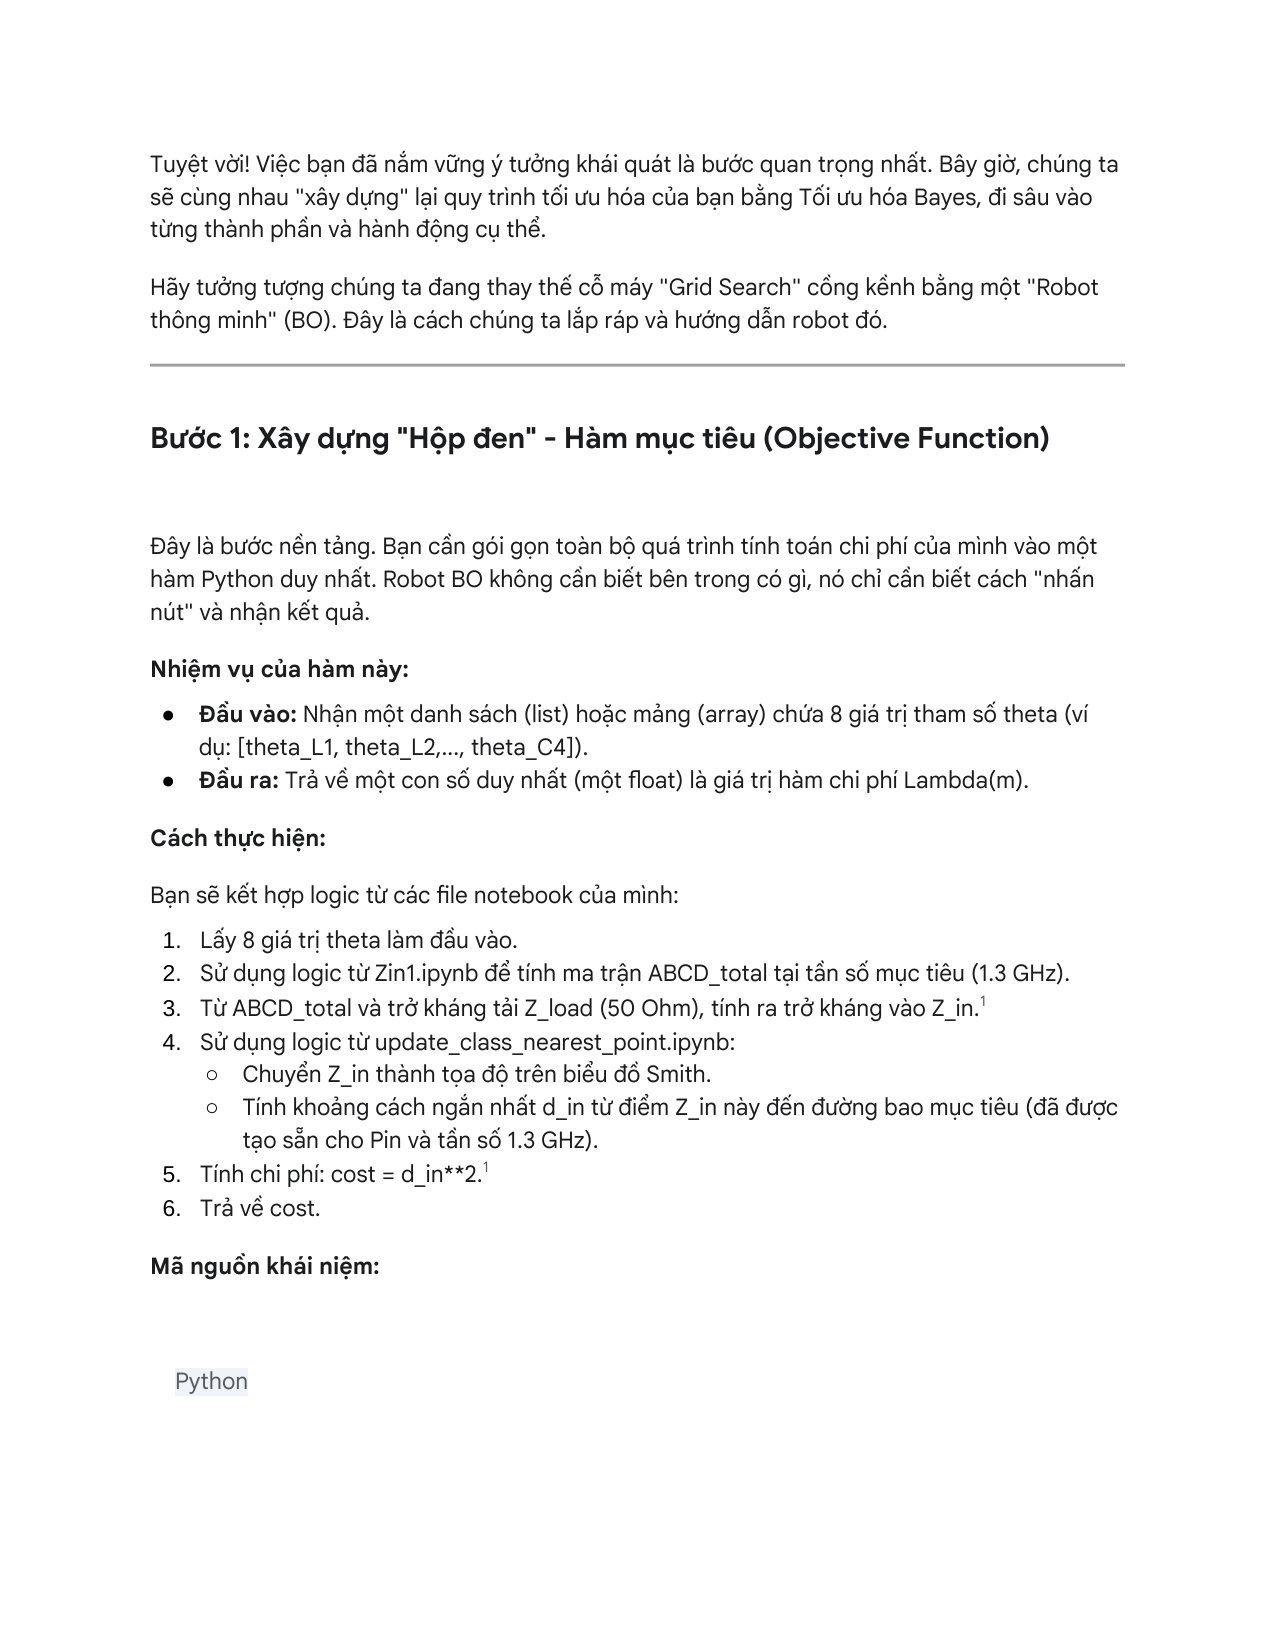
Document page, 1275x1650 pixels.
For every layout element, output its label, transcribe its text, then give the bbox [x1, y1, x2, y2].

text Nhiệm vụ của hàm này: [150, 655, 1125, 684]
text Đây là bước nền tảng. Bạn cần gói gọn toàn bộ quá trình tính toán chi phí của mình vào một hàm Python duy nhất. Robot BO không cần biết bên trong có gì, nó chỉ cần biết cách "nhấn nút" và nhận kết quả. [150, 532, 1125, 626]
text Hãy tưởng tượng chúng ta đang thay thế cỗ máy "Grid Search" cồng kềnh bằng một "Robot thông minh" (BO). Đây là cách chúng ta lắp ráp và hướng dẫn robot đó. [150, 273, 1125, 334]
list Tính chi phí: cost = d_in**2.1 [162, 1159, 1125, 1190]
text Cách thực hiện: [150, 824, 1125, 852]
list Sử dụng logic từ update_class_nearest_point.ipynb: [162, 1028, 1125, 1057]
text Python [175, 1367, 1112, 1396]
subtitle Bước 1: Xây dựng "Hộp đen" - Hàm mục tiêu (Objective Function) [150, 420, 1125, 457]
list Đầu vào: Nhận một danh sách (list) hoặc mảng (array) chứa 8 giá trị tham số theta (ví dụ: [theta_L1, theta_L2,..., theta_C4]). [161, 701, 1125, 762]
list Sử dụng logic từ Zin1.ipynb để tính ma trận ABCD_total tại tần số mục tiêu (1.3 GHz). [162, 959, 1125, 988]
text Mã nguồn khái niệm: [150, 1252, 1125, 1281]
text Bạn sẽ kết hợp logic từ các file notebook của mình: [150, 881, 1125, 910]
list Đầu ra: Trả về một con số duy nhất (một float) là giá trị hàm chi phí Lambda(m). [161, 766, 1125, 795]
list Tính khoảng cách ngắn nhất d_in từ điểm Z_in này đến đường bao mục tiêu (đã được tạo sẵn cho Pin và tần số 1.3 GHz). [205, 1093, 1125, 1155]
list Trả về cost. [162, 1194, 1125, 1223]
list Chuyển Z_in thành tọa độ trên biểu đồ Smith. [205, 1061, 1125, 1089]
text Tuyệt vời! Việc bạn đã nắm vững ý tưởng khái quát là bước quan trọng nhất. Bây giờ, chúng ta sẽ cùng nhau "xây dựng" lại quy trình tối ưu hóa của bạn bằng Tối ưu hóa Bayes, đi sâu vào từng thành phần và hành động cụ thể. [150, 150, 1125, 244]
list Từ ABCD_total và trở kháng tải Z_load (50 Ohm), tính ra trở kháng vào Z_in.1 [162, 992, 1125, 1023]
list Lấy 8 giá trị theta làm đầu vào. [162, 927, 1125, 955]
